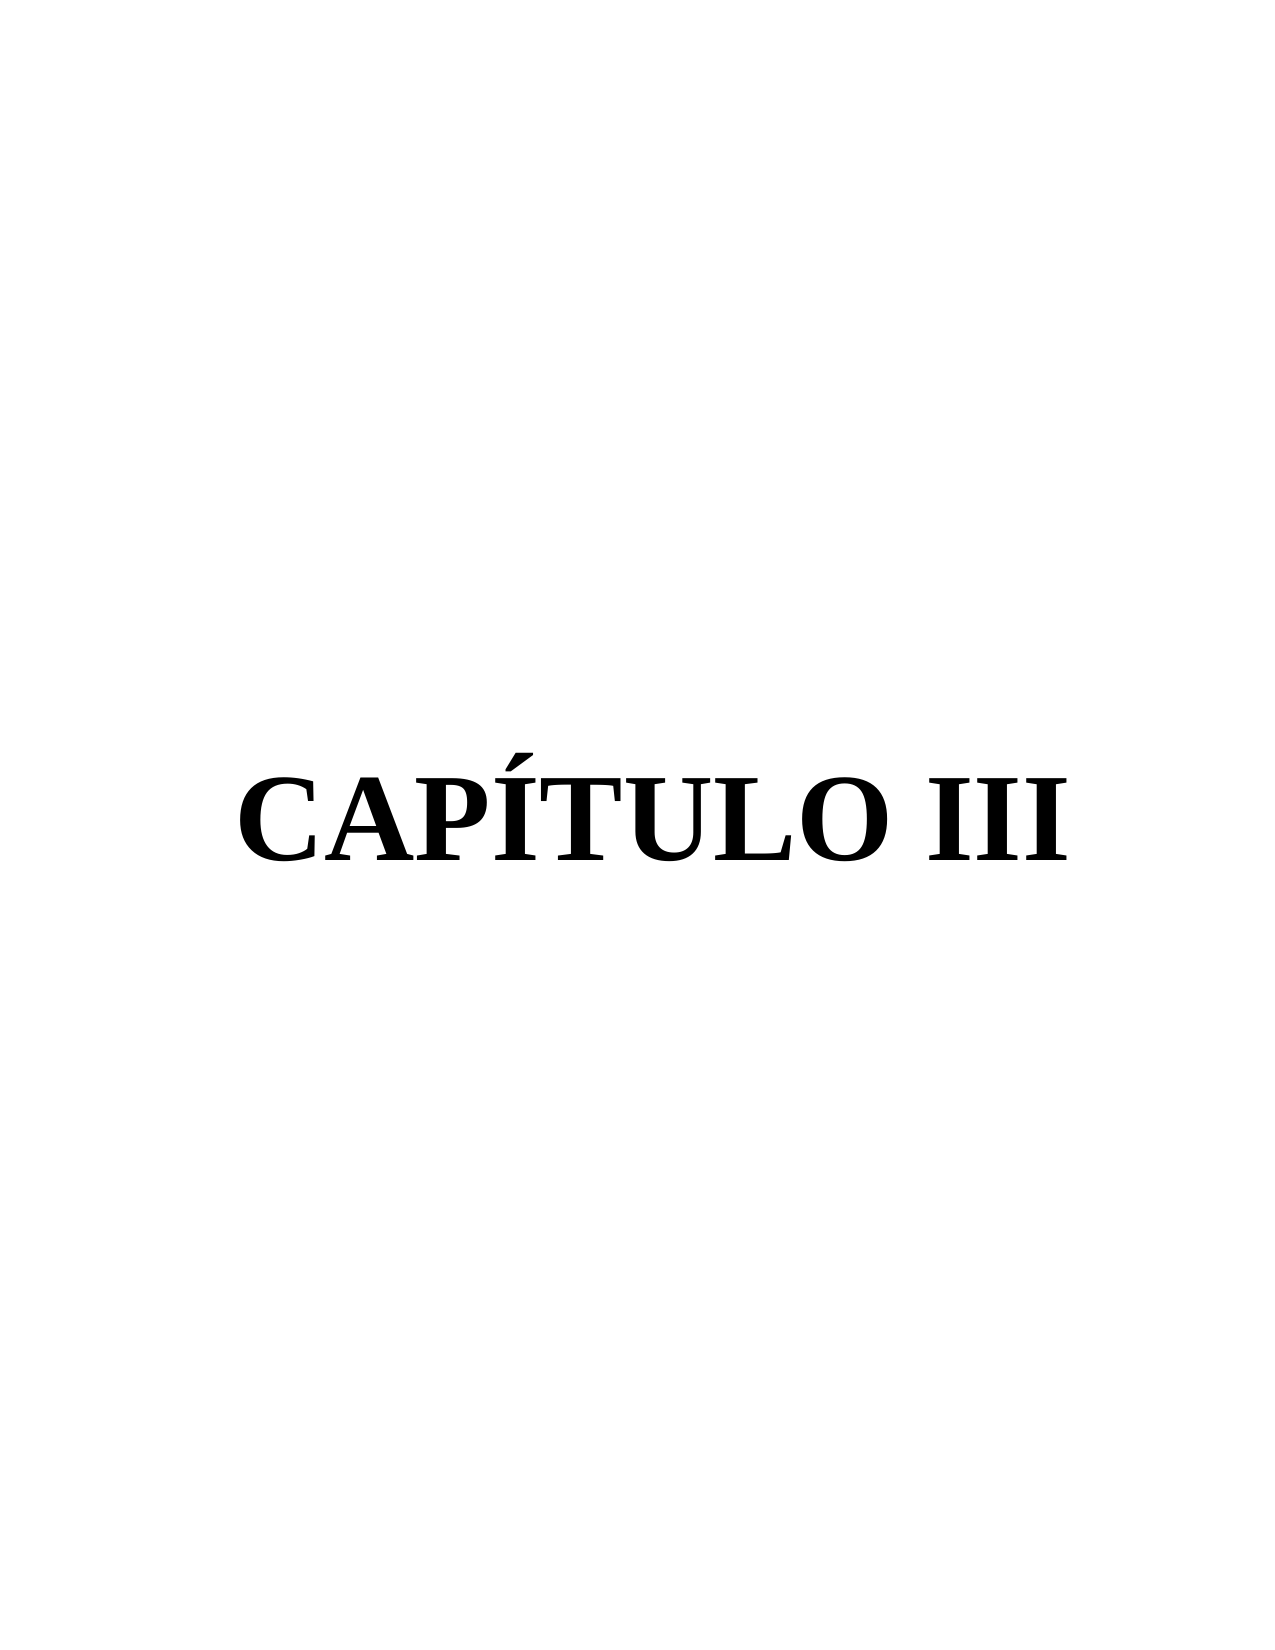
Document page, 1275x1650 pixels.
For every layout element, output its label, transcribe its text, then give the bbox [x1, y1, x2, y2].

subtitle CAPÍTULO III [177, 744, 1128, 887]
